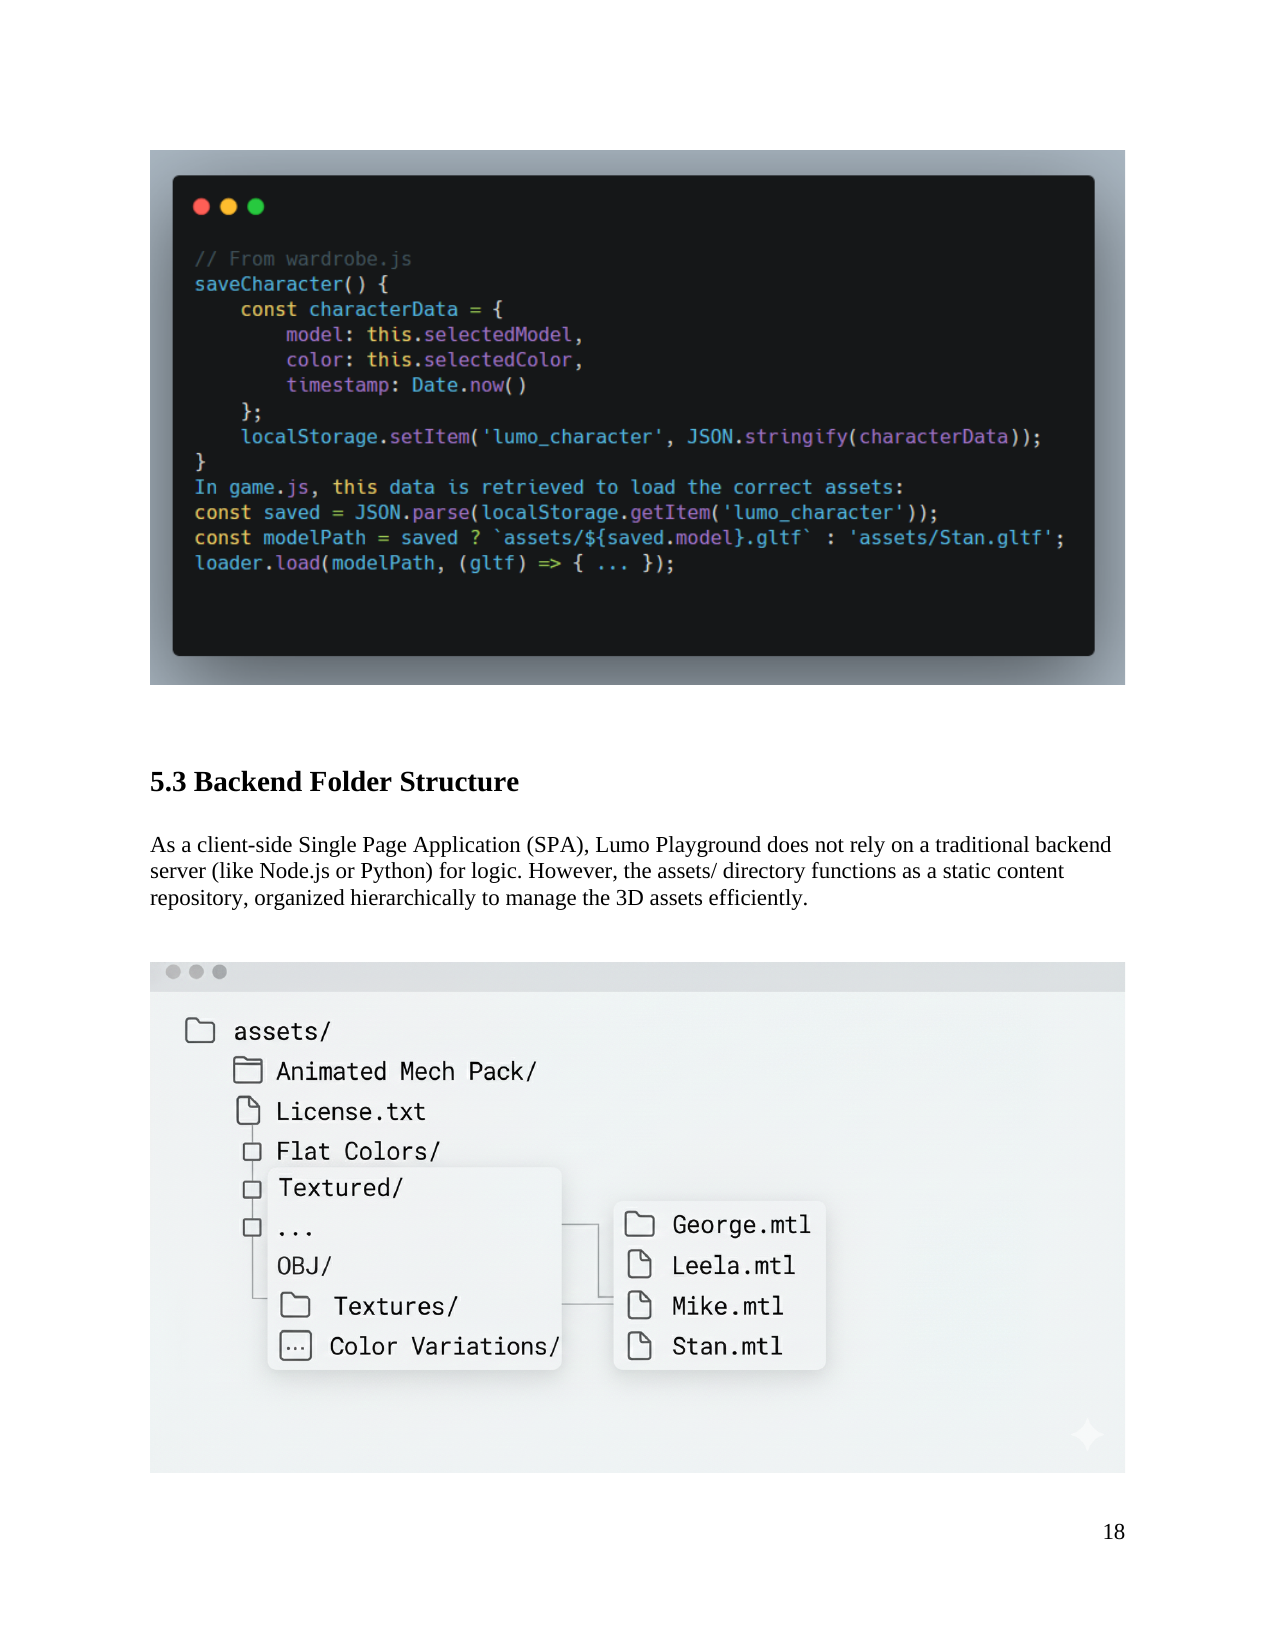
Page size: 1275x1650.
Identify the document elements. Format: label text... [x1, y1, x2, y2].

picture [150, 962, 1125, 1473]
text 5.3 Backend Folder Structure [150, 764, 1125, 797]
text As a client-side Single Page Application (SPA), Lumo Playground does not rely on a traditional backend server (like Node.js or Python) for logic. However, the assets/ directory functions as a static content repository, organized hierarchically to manage the 3D assets efficiently. [150, 831, 1125, 910]
picture [150, 150, 1125, 685]
